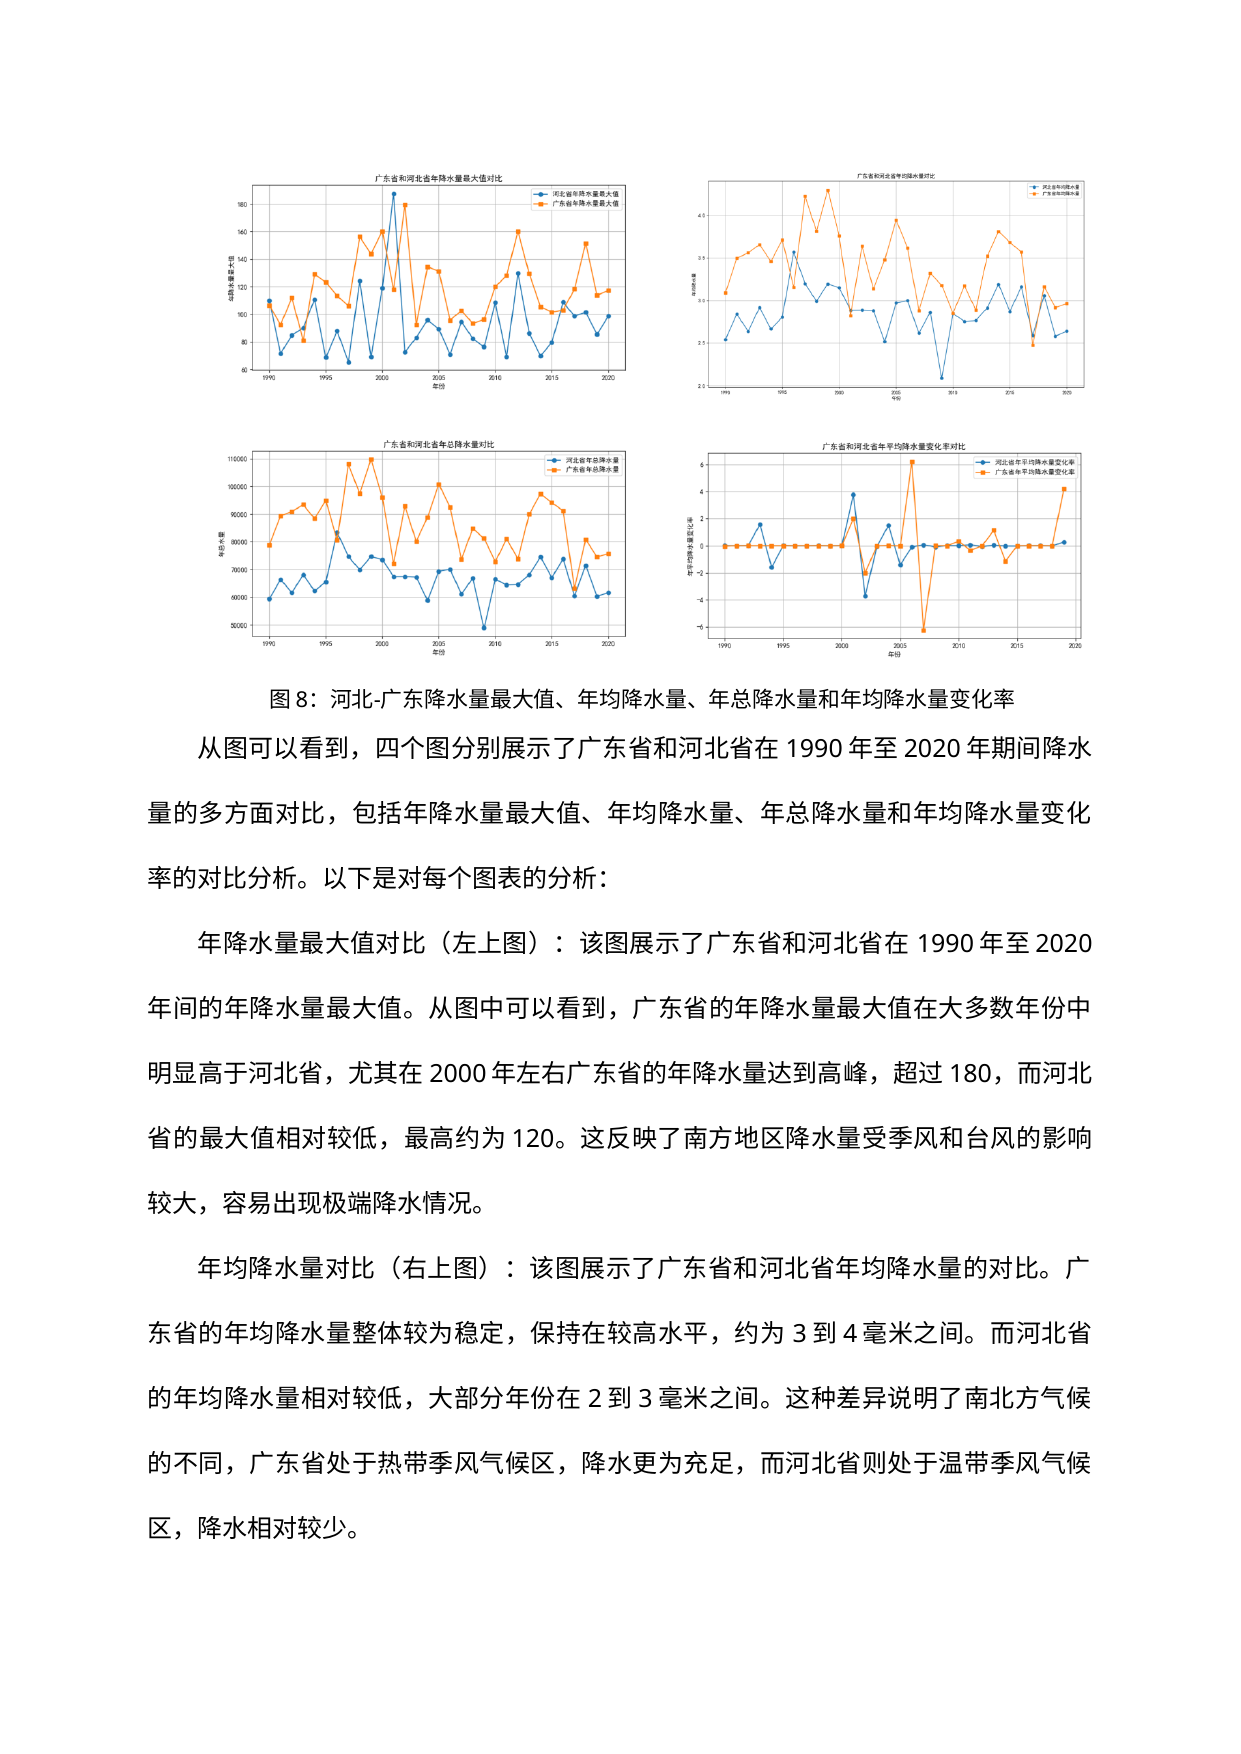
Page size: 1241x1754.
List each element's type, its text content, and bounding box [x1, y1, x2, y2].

text 年均降水量对比（右上图）：该图展示了广东省和河北省年均降水量的对比。广东省的年均降水量整体较为稳定，保持在较高水平，约为3到4毫米之间。而河北省的年均降水量相对较低，大部分年份在2到3毫米之间。这种差异说明了南北方气候的不同，广东省处于热带季风气候区，降水更为充足，而河北省则处于温带季风气候区，降水相对较少。 [148, 1234, 1092, 1559]
text 从图可以看到，四个图分别展示了广东省和河北省在1990年至2020年期间降水量的多方面对比，包括年降水量最大值、年均降水量、年总降水量和年均降水量变化率的对比分析。以下是对每个图表的分析： [148, 714, 1092, 909]
text 图8：河北-广东降水量最大值、年均降水量、年总降水量和年均降水量变化率 [148, 682, 1092, 714]
text 年降水量最大值对比（左上图）：该图展示了广东省和河北省在1990年至2020年间的年降水量最大值。从图中可以看到，广东省的年降水量最大值在大多数年份中明显高于河北省，尤其在2000年左右广东省的年降水量达到高峰，超过180，而河北省的最大值相对较低，最高约为120。这反映了南方地区降水量受季风和台风的影响较大，容易出现极端降水情况。 [148, 909, 1092, 1234]
picture [197, 162, 1106, 680]
